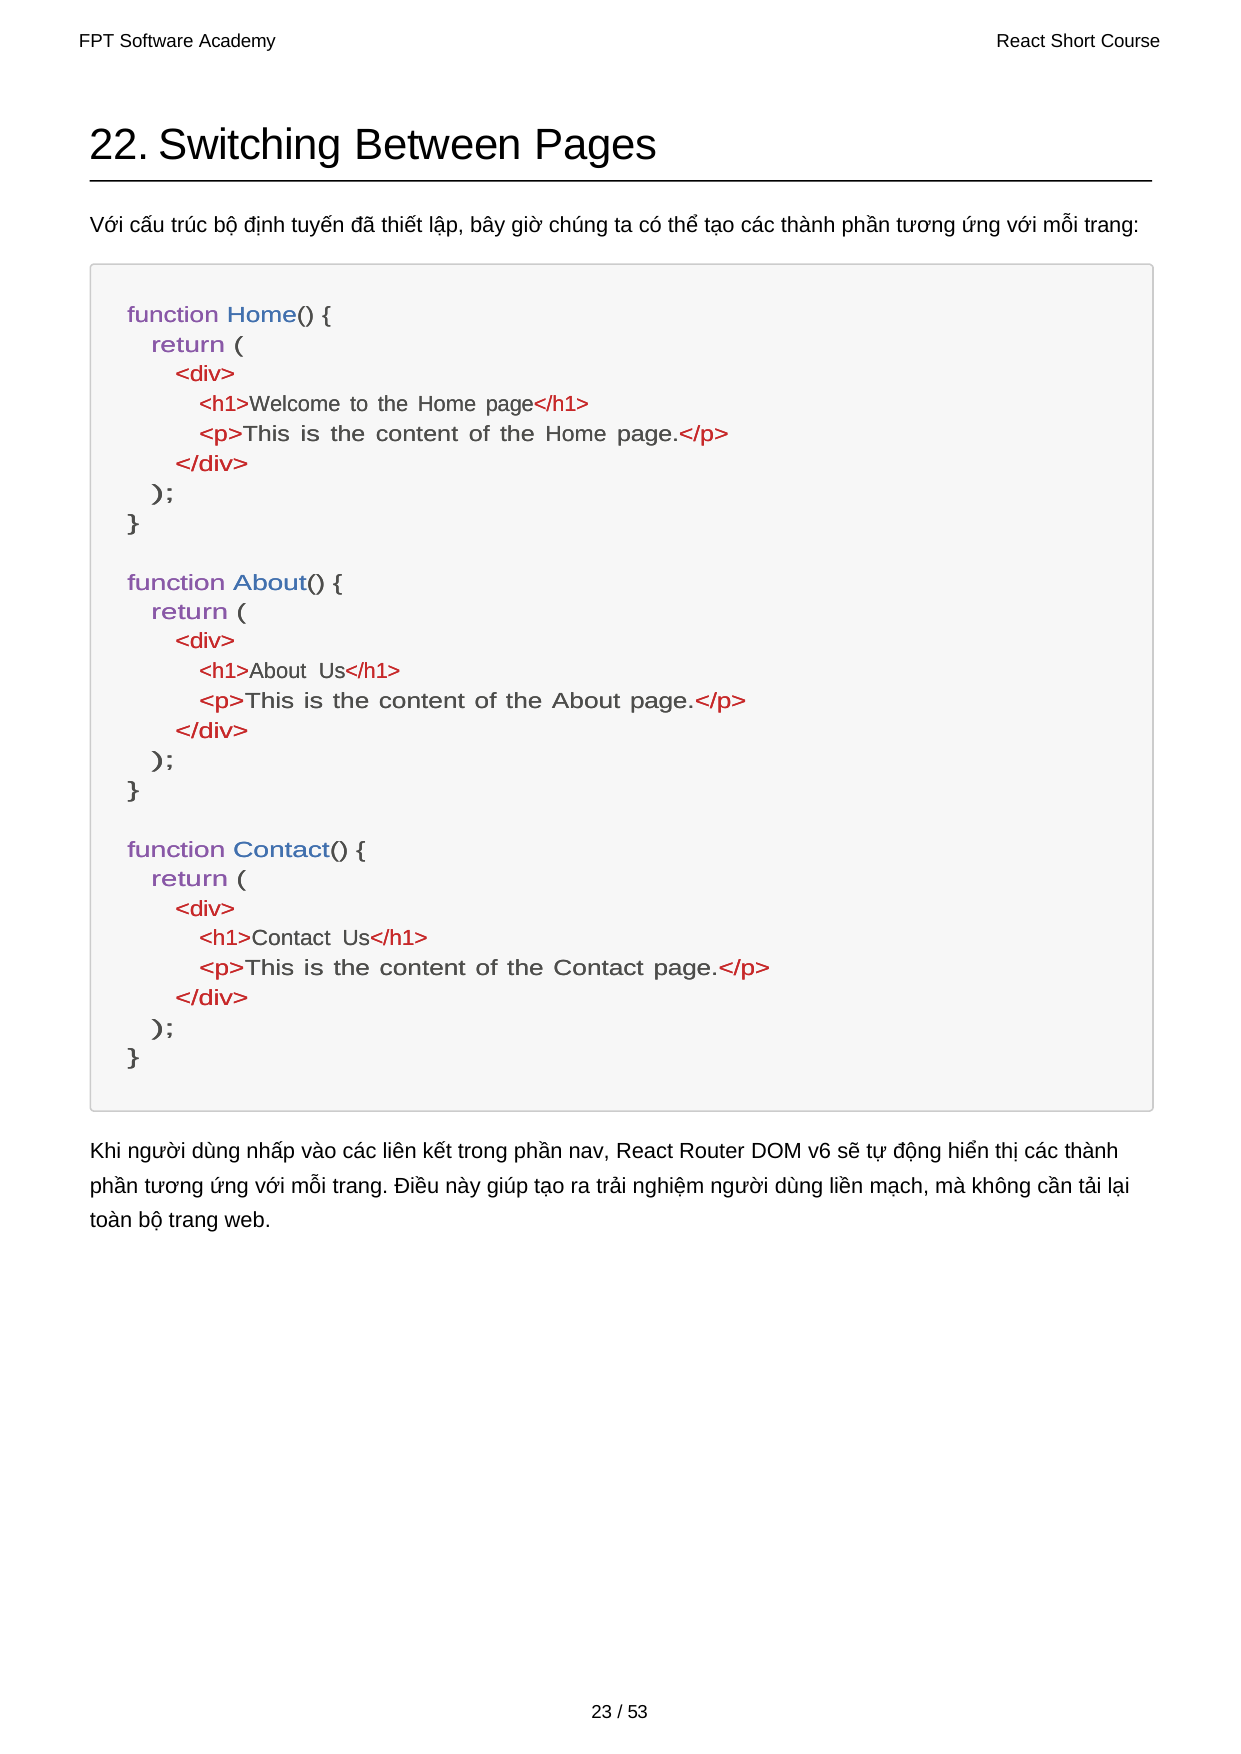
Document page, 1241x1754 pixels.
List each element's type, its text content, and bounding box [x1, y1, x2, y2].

text phần tương ứng với mỗi trang. Điều này giúp tạo ra trải nghiệm người dùng liền mạch, mà không cần tải lại toàn bộ trang web. [89, 1173, 1148, 1232]
subtitle Switching Between Pages [89, 119, 1165, 169]
text Khi người dùng nhấp vào các liên kết trong phần nav, React Router DOM v6 sẽ tự động hiển thị các thành [89, 1138, 1165, 1164]
text Với cấu trúc bộ định tuyến đã thiết lập, bây giờ chúng ta có thể tạo các thành phần tương ứng với mỗi trang: [89, 212, 1165, 237]
